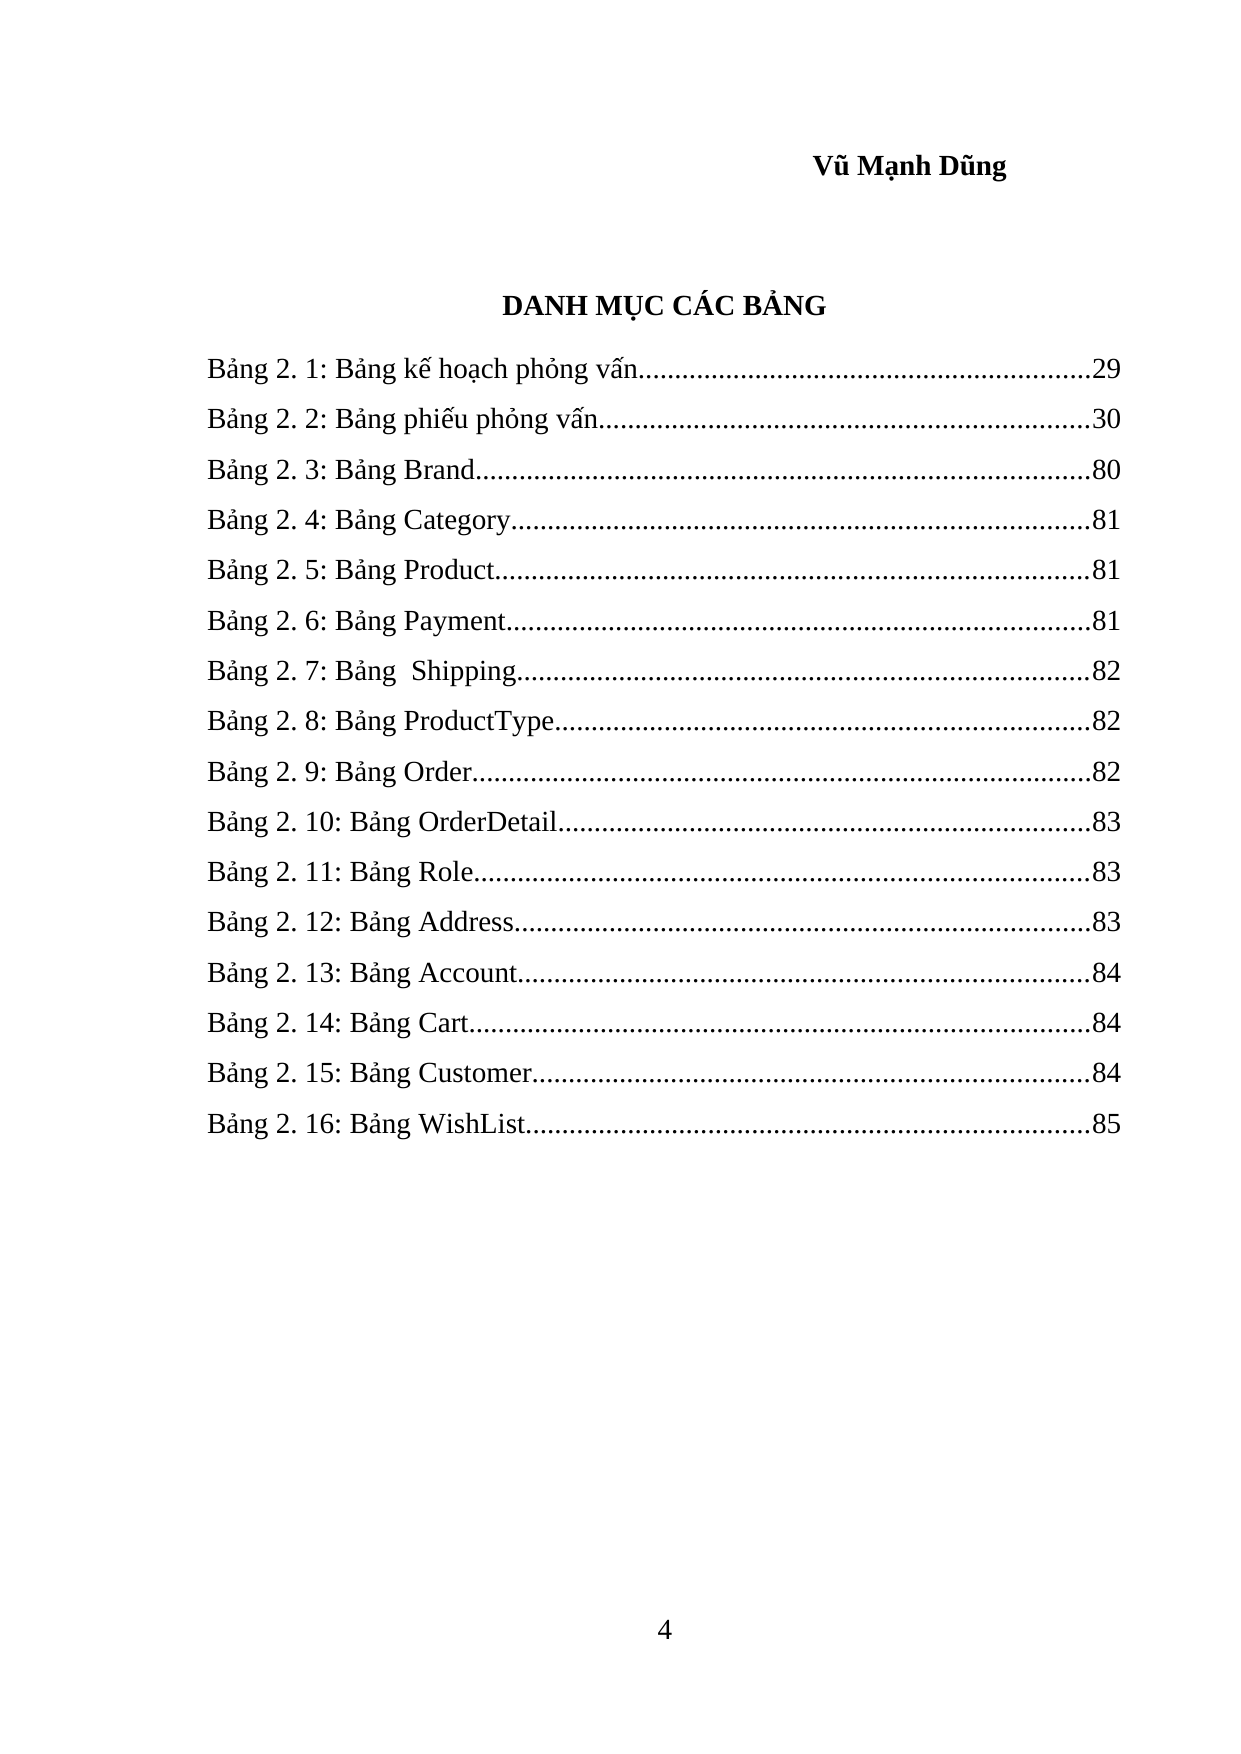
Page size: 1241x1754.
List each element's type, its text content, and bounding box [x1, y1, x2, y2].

text Bảng 2. 8: Bảng ProductType 82 [207, 703, 1122, 737]
subtitle DANH MỤC CÁC BẢNG [207, 288, 1122, 322]
text Bảng 2. 4: Bảng Category 81 [207, 502, 1122, 536]
text Bảng 2. 13: Bảng Account 84 [207, 955, 1122, 988]
text Bảng 2. 6: Bảng Payment 81 [207, 603, 1122, 636]
text Bảng 2. 15: Bảng Customer 84 [207, 1056, 1122, 1089]
text Bảng 2. 3: Bảng Brand 80 [207, 452, 1122, 485]
text Bảng 2. 16: Bảng WishList 85 [207, 1106, 1122, 1139]
text Bảng 2. 1: Bảng kế hoạch phỏng vấn 29 [207, 351, 1122, 385]
text Vũ Mạnh Dũng [812, 148, 1122, 181]
text Bảng 2. 10: Bảng OrderDetail 83 [207, 804, 1122, 837]
text Bảng 2. 9: Bảng Order 82 [207, 754, 1122, 787]
text Bảng 2. 14: Bảng Cart 84 [207, 1005, 1122, 1039]
text Bảng 2. 12: Bảng Address 83 [207, 904, 1122, 938]
text Bảng 2. 5: Bảng Product 81 [207, 552, 1122, 586]
text Bảng 2. 7: Bảng Shipping 82 [207, 653, 1122, 687]
text Bảng 2. 2: Bảng phiếu phỏng vấn 30 [207, 401, 1122, 435]
text Bảng 2. 11: Bảng Role 83 [207, 854, 1122, 888]
